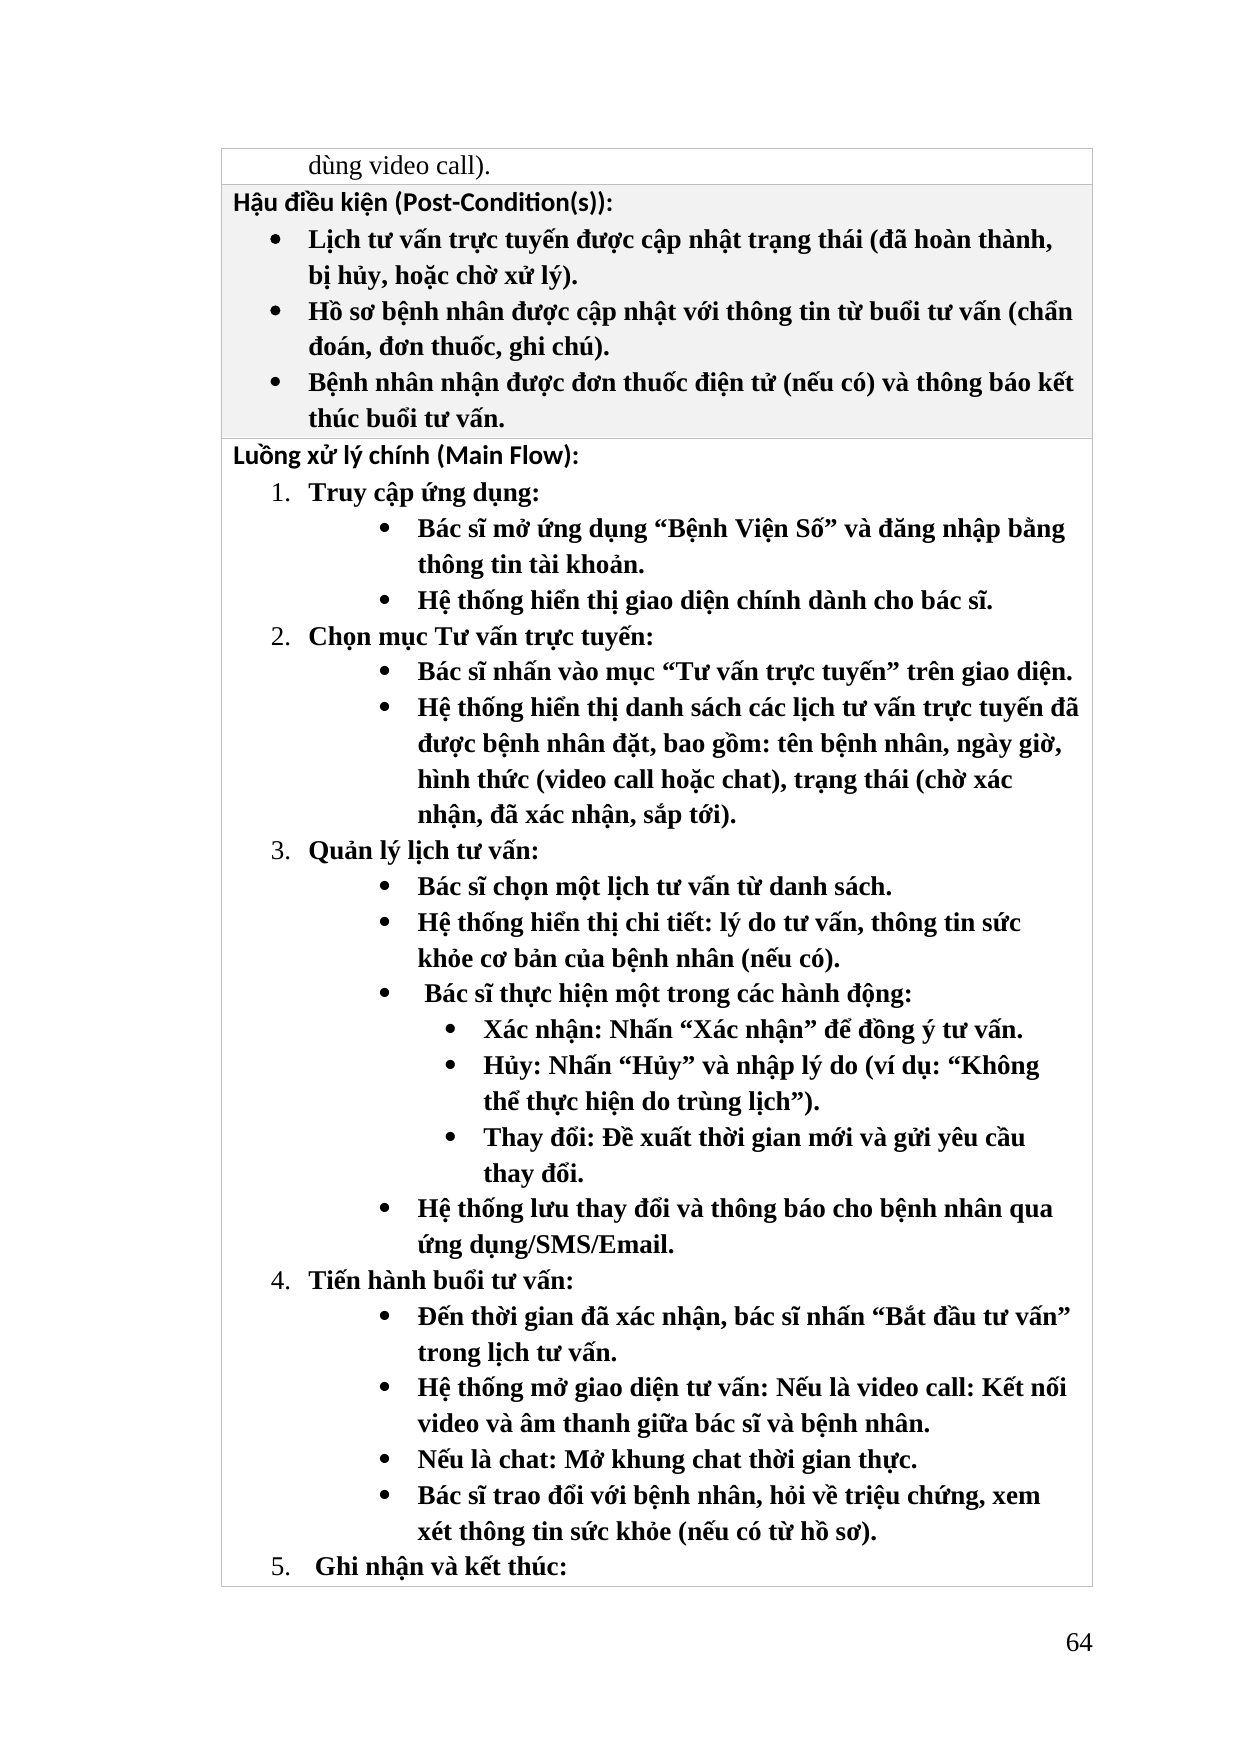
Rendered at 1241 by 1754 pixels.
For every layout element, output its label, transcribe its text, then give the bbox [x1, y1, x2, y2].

table_cell Hậu điều kiện (Post-Condition(s)): Lịch tư vấn trực tuyến được cập nhật trạng thái (đã hoàn thành, bị hủy, hoặc chờ xử lý). Hồ sơ bệnh nhân được cập nhật với thông tin từ buổi tư vấn (chẩn đoán, đơn thuốc, ghi chú). Bệnh nhân nhận được đơn thuốc điện tử (nếu có) và thông báo kết thúc buổi tư vấn. [222, 185, 1092, 437]
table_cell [222, 149, 1092, 184]
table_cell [222, 439, 1092, 1586]
